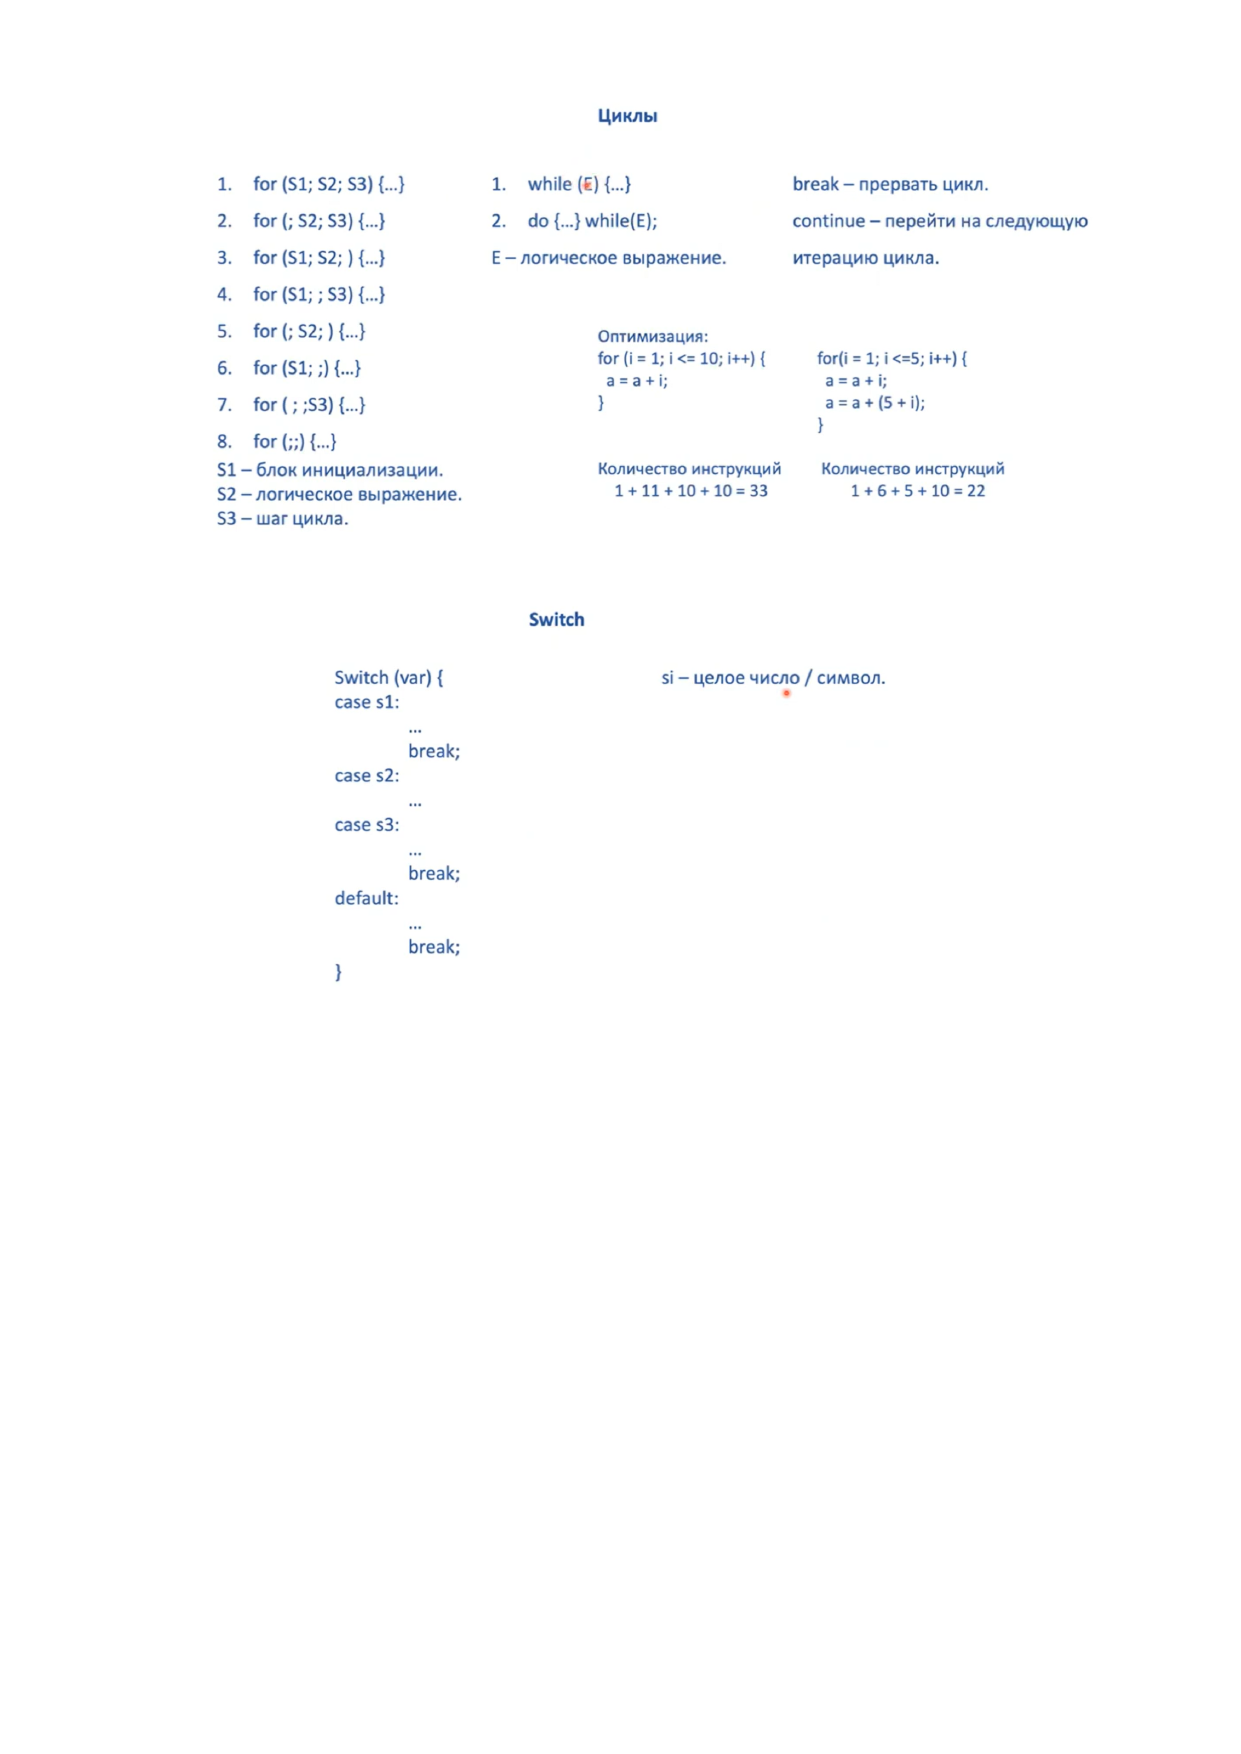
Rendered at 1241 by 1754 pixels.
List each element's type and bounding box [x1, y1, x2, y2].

picture [301, 598, 898, 993]
picture [201, 94, 1093, 532]
